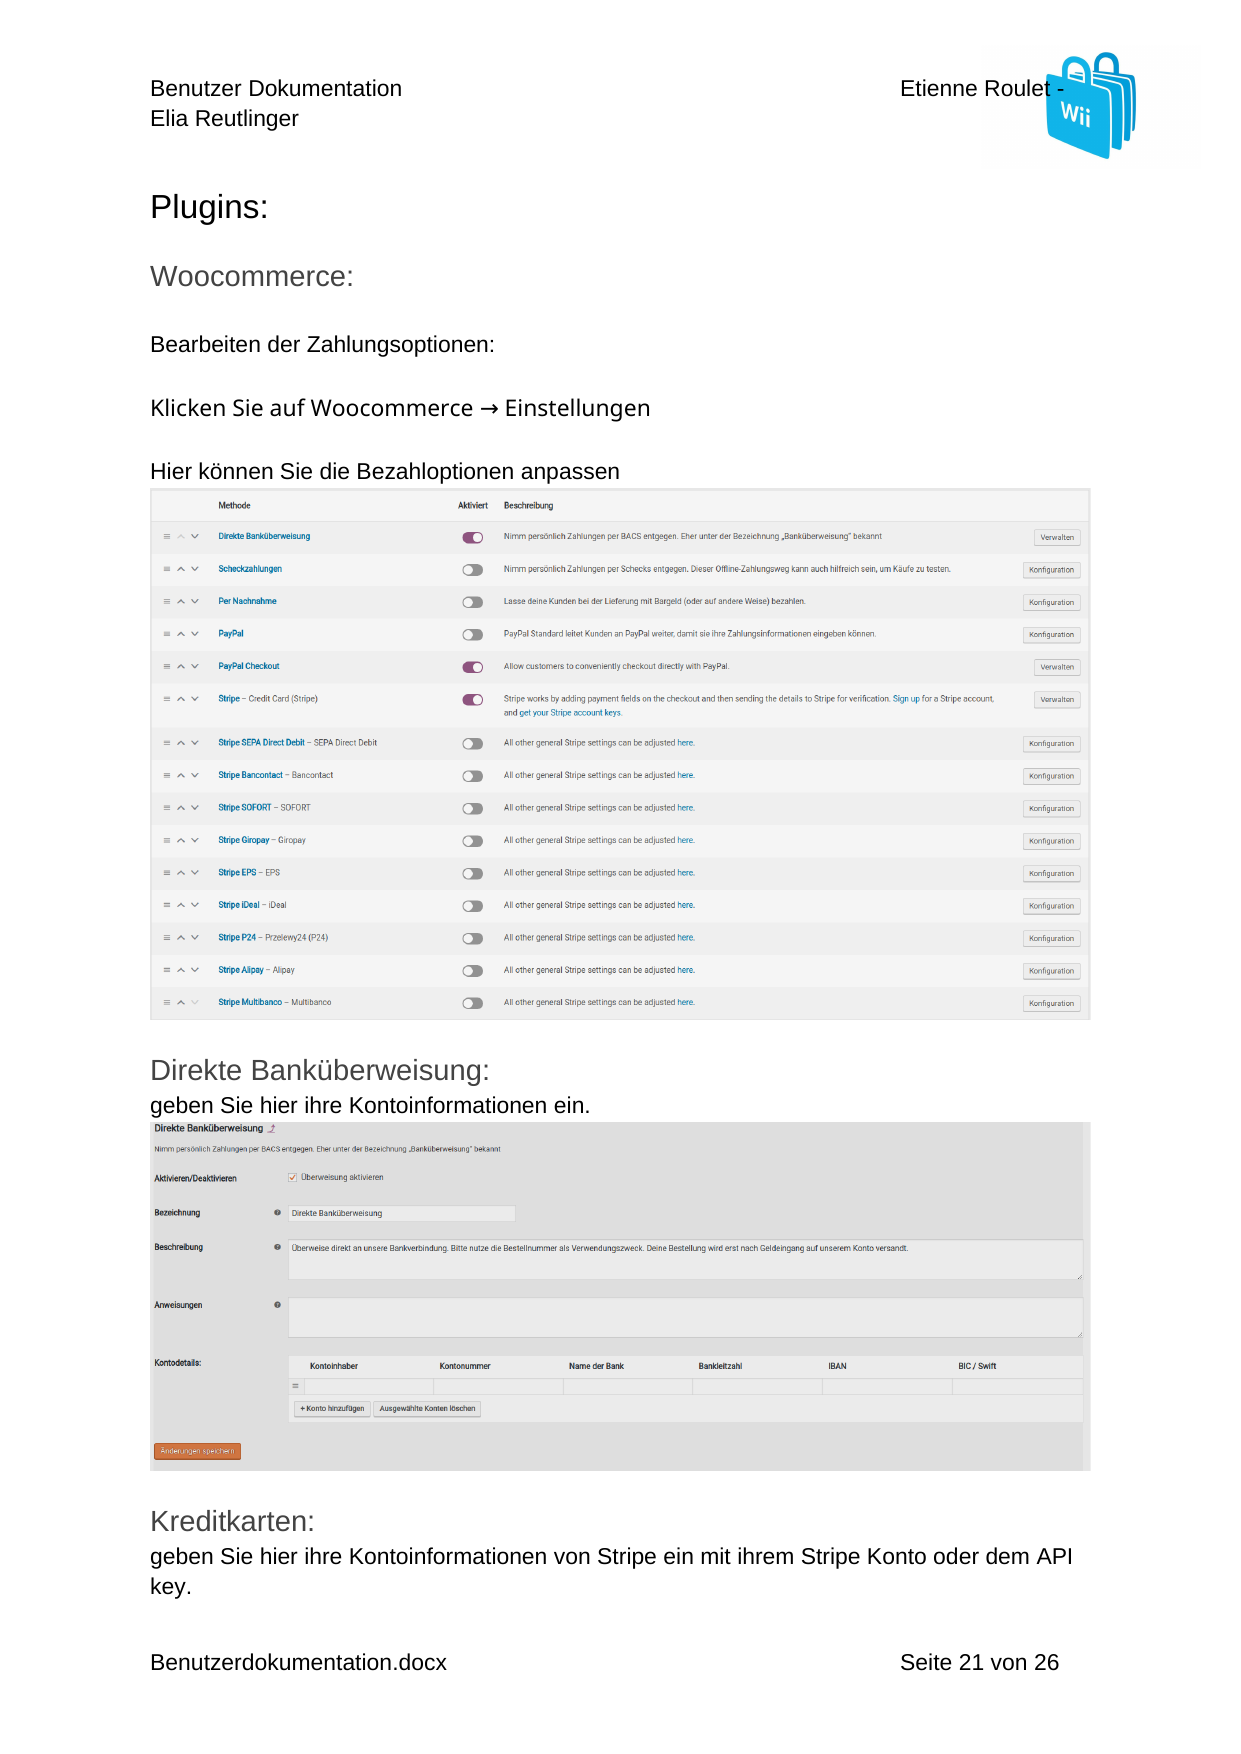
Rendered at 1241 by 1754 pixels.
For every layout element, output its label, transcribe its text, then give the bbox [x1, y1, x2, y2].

text geben Sie hier ihre Kontoinformationen ein. [150, 1092, 1090, 1118]
picture [150, 1122, 1091, 1471]
text Hier können Sie die Bezahloptionen anpassen [150, 458, 1090, 484]
text Bearbeiten der Zahlungsoptionen: [150, 331, 1090, 358]
subtitle Plugins: [150, 187, 1090, 226]
text Kreditkarten: [150, 1504, 1090, 1538]
picture [981, 45, 1201, 169]
text Klicken Sie auf Woocommerce → Einstellungen [150, 392, 1090, 423]
subtitle Woocommerce: [150, 259, 1090, 293]
picture [150, 488, 1091, 1020]
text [150, 1543, 1090, 1599]
text Direkte Banküberweisung: [150, 1053, 1090, 1087]
